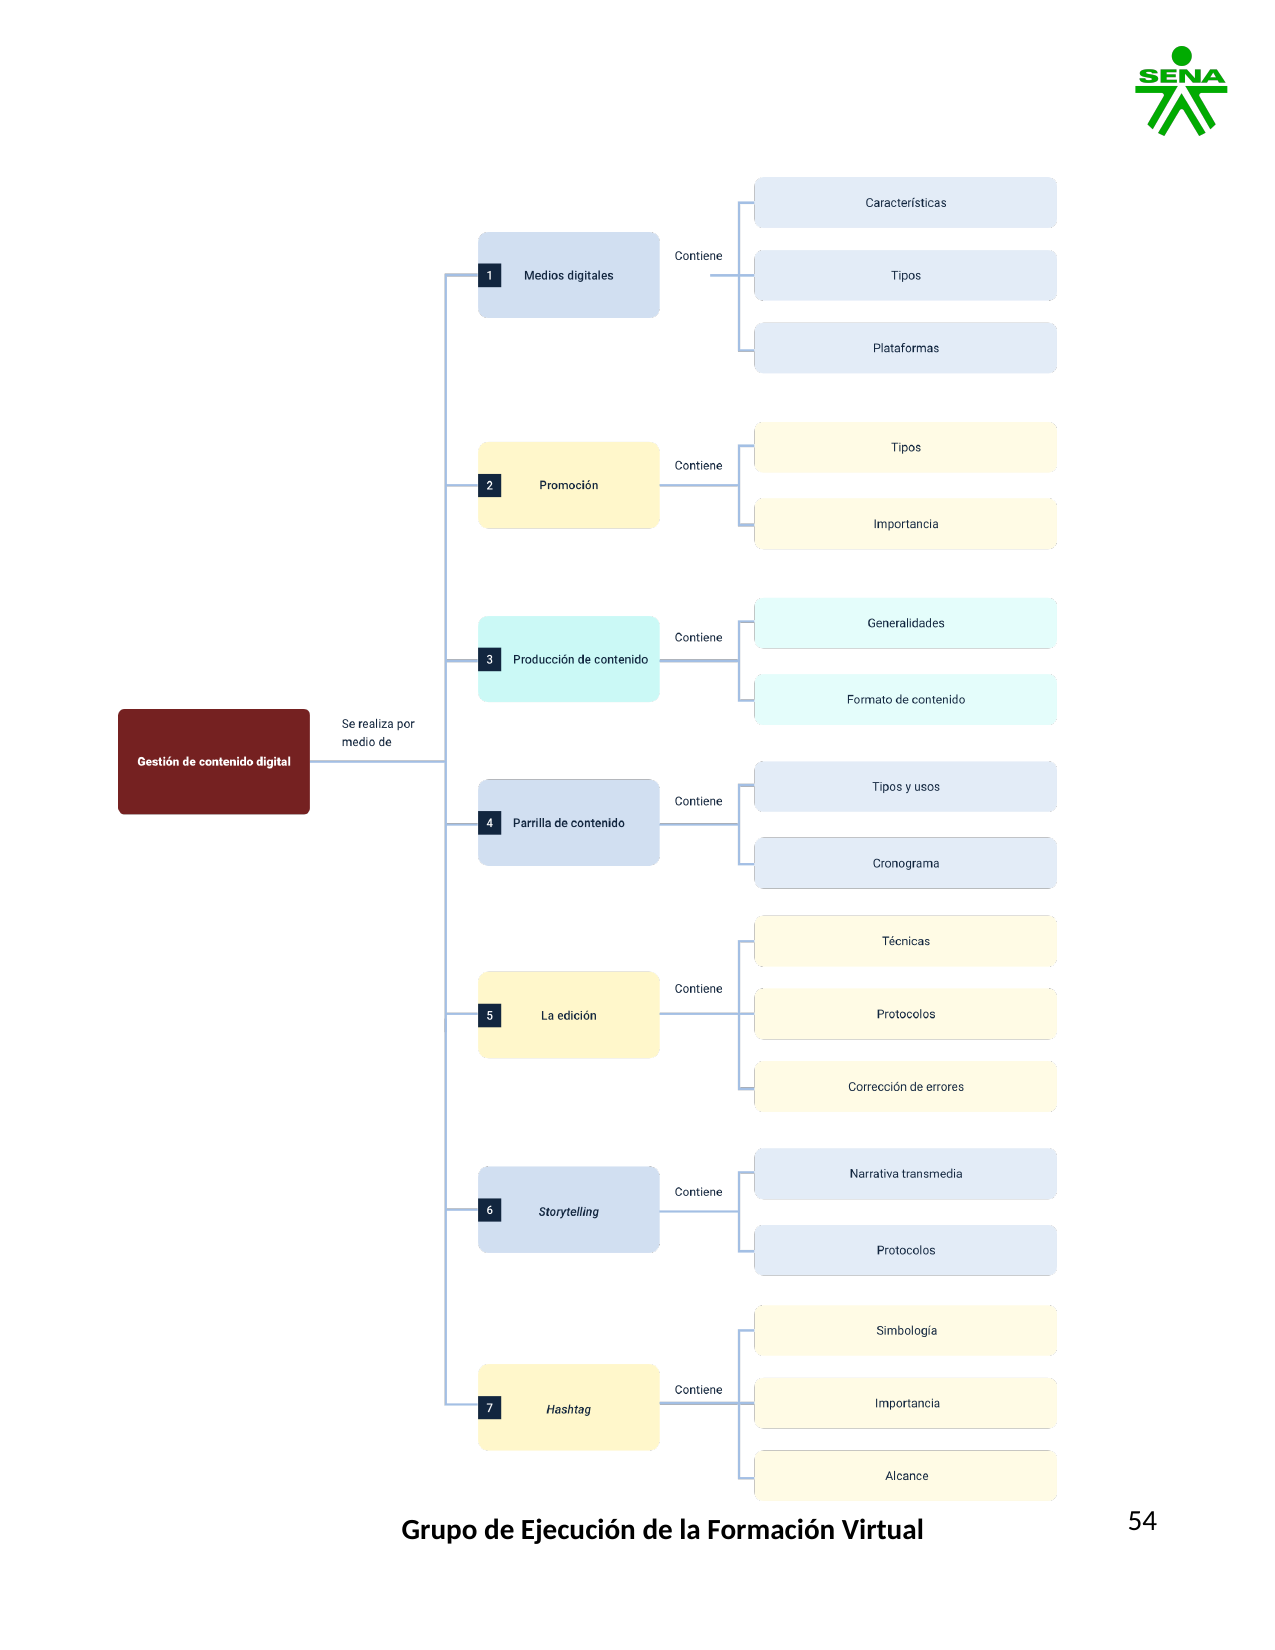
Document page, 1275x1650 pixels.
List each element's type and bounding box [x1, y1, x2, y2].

picture [1135, 46, 1228, 136]
picture [118, 177, 1057, 1501]
